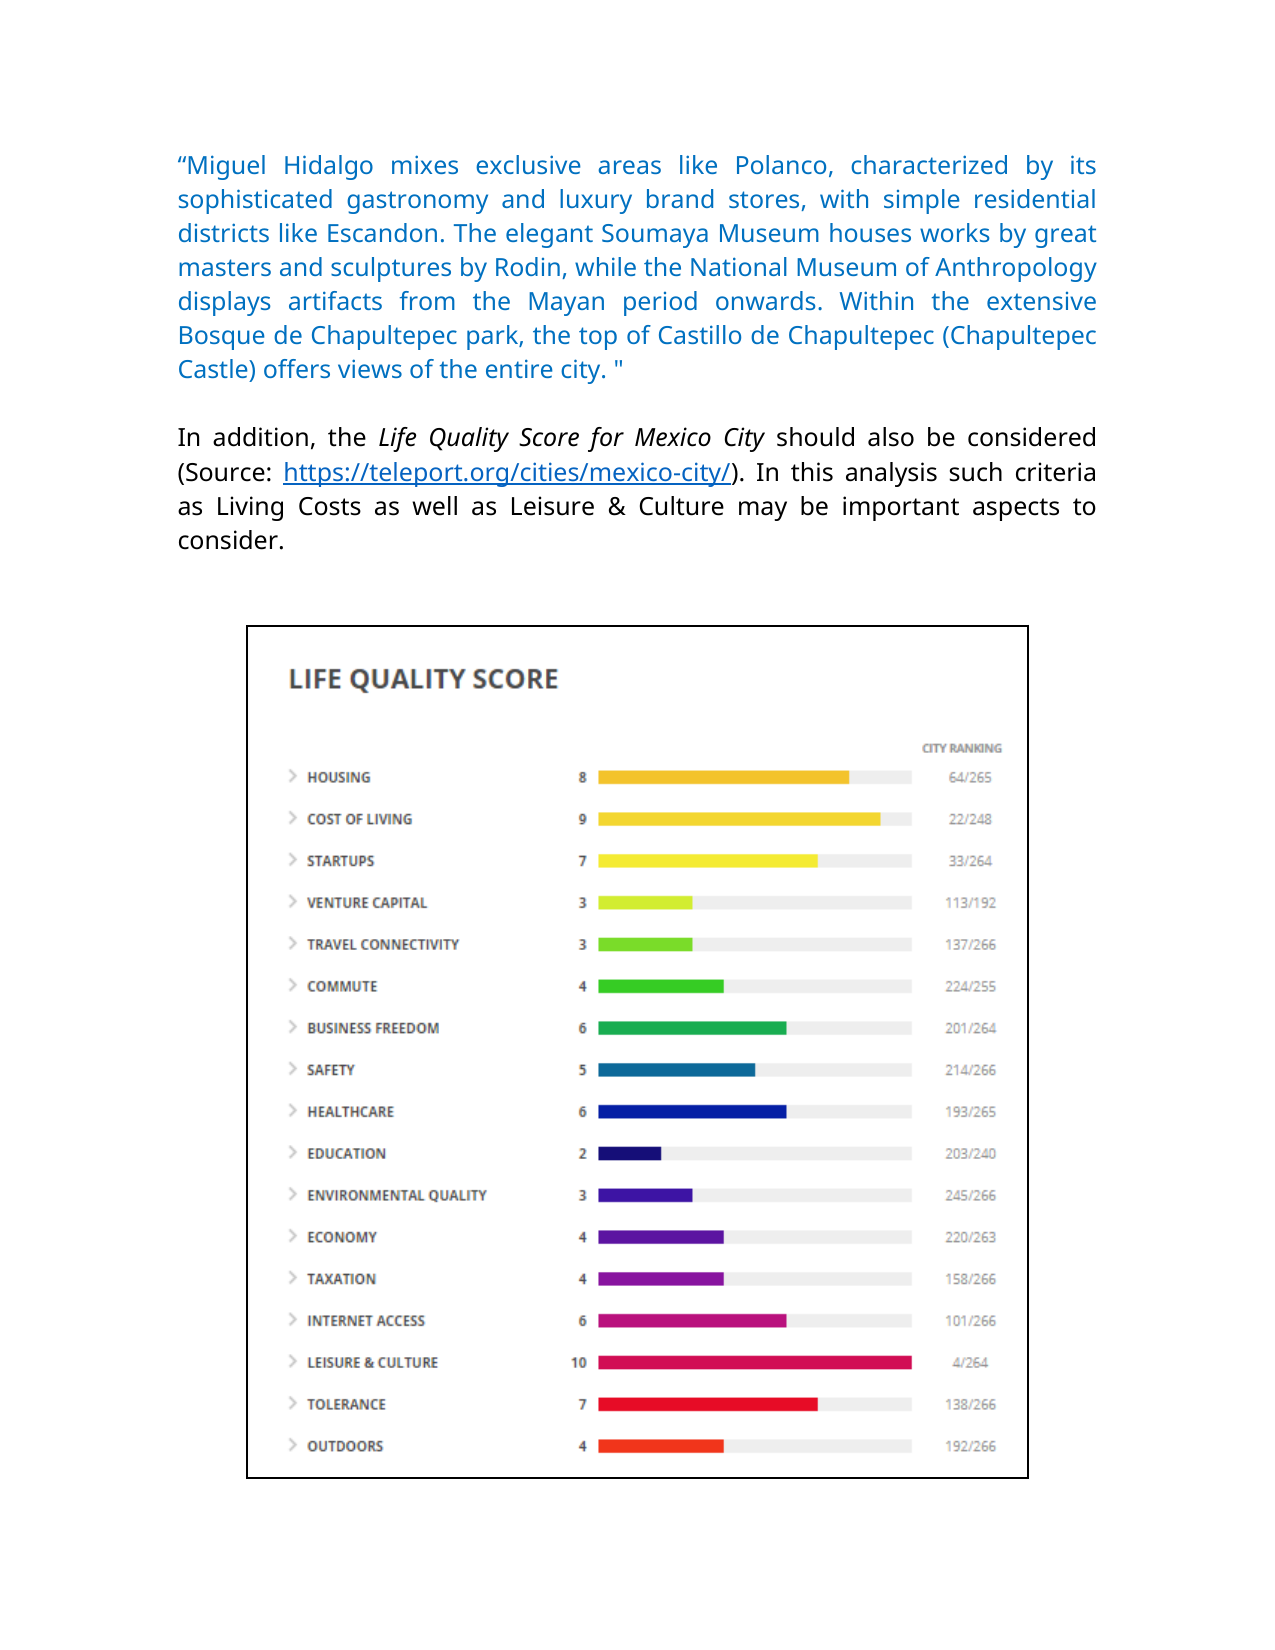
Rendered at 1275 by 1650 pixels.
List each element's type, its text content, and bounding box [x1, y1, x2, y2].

text In addition, the Life Quality Score for Mexico City should also be considered (Source: https://teleport.org/cities/mexico-city/). In this analysis such criteria as Living Costs as well as Leisure & Culture may be important aspects to consider. [177, 420, 1098, 556]
text “Miguel Hidalgo mixes exclusive areas like Polanco, characterized by its sophisticated gastronomy and luxury brand stores, with simple residential districts like Escandon. The elegant Soumaya Museum houses works by great masters and sculptures by Rodin, while the National Museum of Anthropology displays artifacts from the Mayan period onwards. Within the extensive Bosque de Chapultepec park, the top of Castillo de Chapultepec (Chapultepec Castle) offers views of the entire city. " [177, 148, 1098, 386]
picture [248, 627, 1027, 1477]
